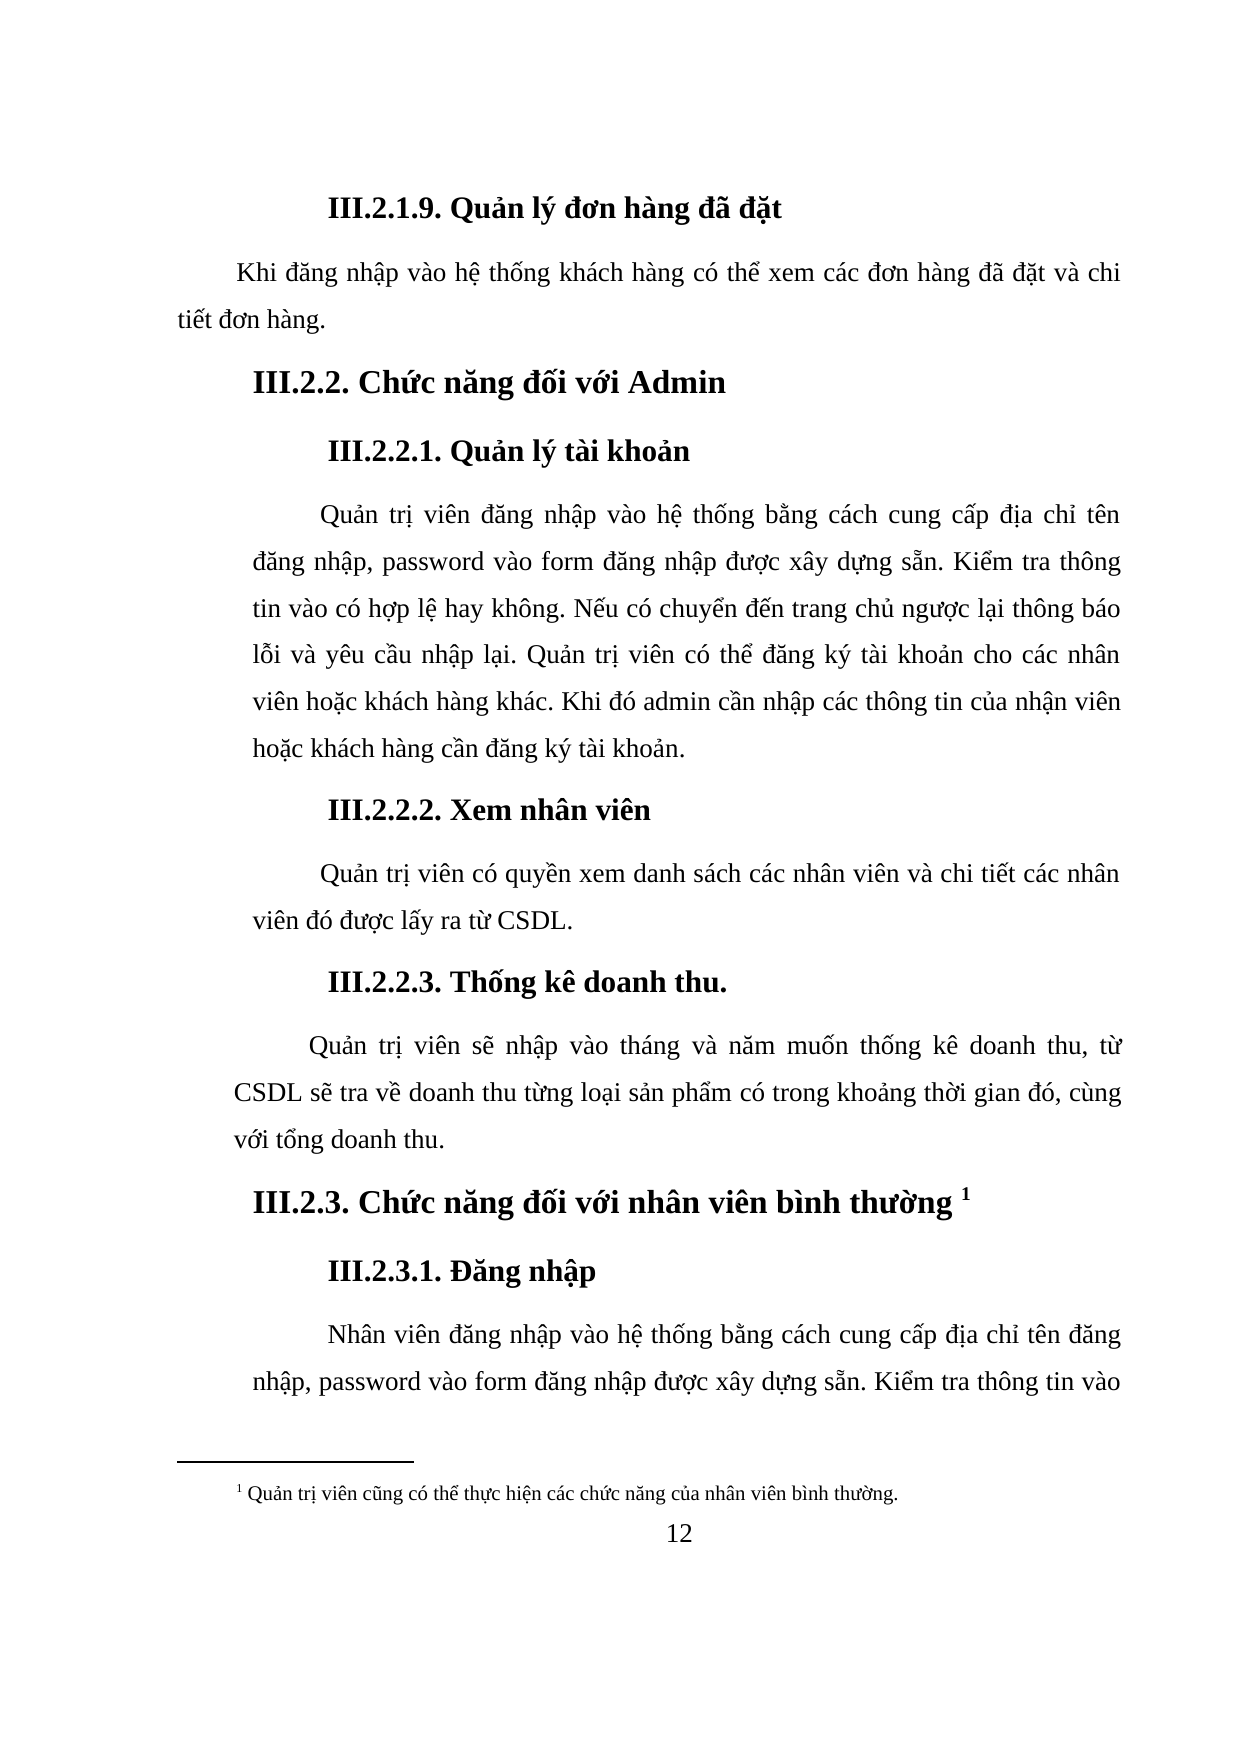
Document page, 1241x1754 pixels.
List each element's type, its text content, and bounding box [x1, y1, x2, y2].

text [252, 1318, 1122, 1396]
text Quản trị viên có quyền xem danh sách các nhân viên và chi tiết các nhân viên đó được lấy ra từ CSDL. [252, 857, 1122, 935]
subtitle Quản lý đơn hàng đã đặt [325, 190, 1122, 226]
text Khi đăng nhập vào hệ thống khách hàng có thể xem các đơn hàng đã đặt và chi tiết đơn hàng. [177, 256, 1122, 334]
text Quản trị viên đăng nhập vào hệ thống bằng cách cung cấp địa chỉ tên đăng nhập, password vào form đăng nhập được xây dựng sẵn. Kiểm tra thông tin vào có hợp lệ hay không. Nếu có chuyển đến trang chủ ngược lại thông báo lỗi và yêu cầu nhập lại. Quản trị viên có thể đăng ký tài khoản cho các nhân viên hoặc khách hàng khác. Khi đó admin cần nhập các thông tin của nhận viên hoặc khách hàng cần đăng ký tài khoản. [252, 498, 1122, 763]
subtitle Quản lý tài khoản [325, 432, 1122, 468]
subtitle Thống kê doanh thu. [325, 963, 1122, 999]
text Quản trị viên sẽ nhập vào tháng và năm muốn thống kê doanh thu, từ CSDL sẽ tra về doanh thu từng loại sản phẩm có trong khoảng thời gian đó, cùng với tổng doanh thu. [233, 1029, 1122, 1154]
subtitle Chức năng đối với nhân viên bình thường [252, 1182, 1122, 1220]
subtitle Chức năng đối với Admin [252, 362, 1122, 400]
subtitle Đăng nhập [325, 1252, 1122, 1288]
subtitle Xem nhân viên [325, 791, 1122, 827]
